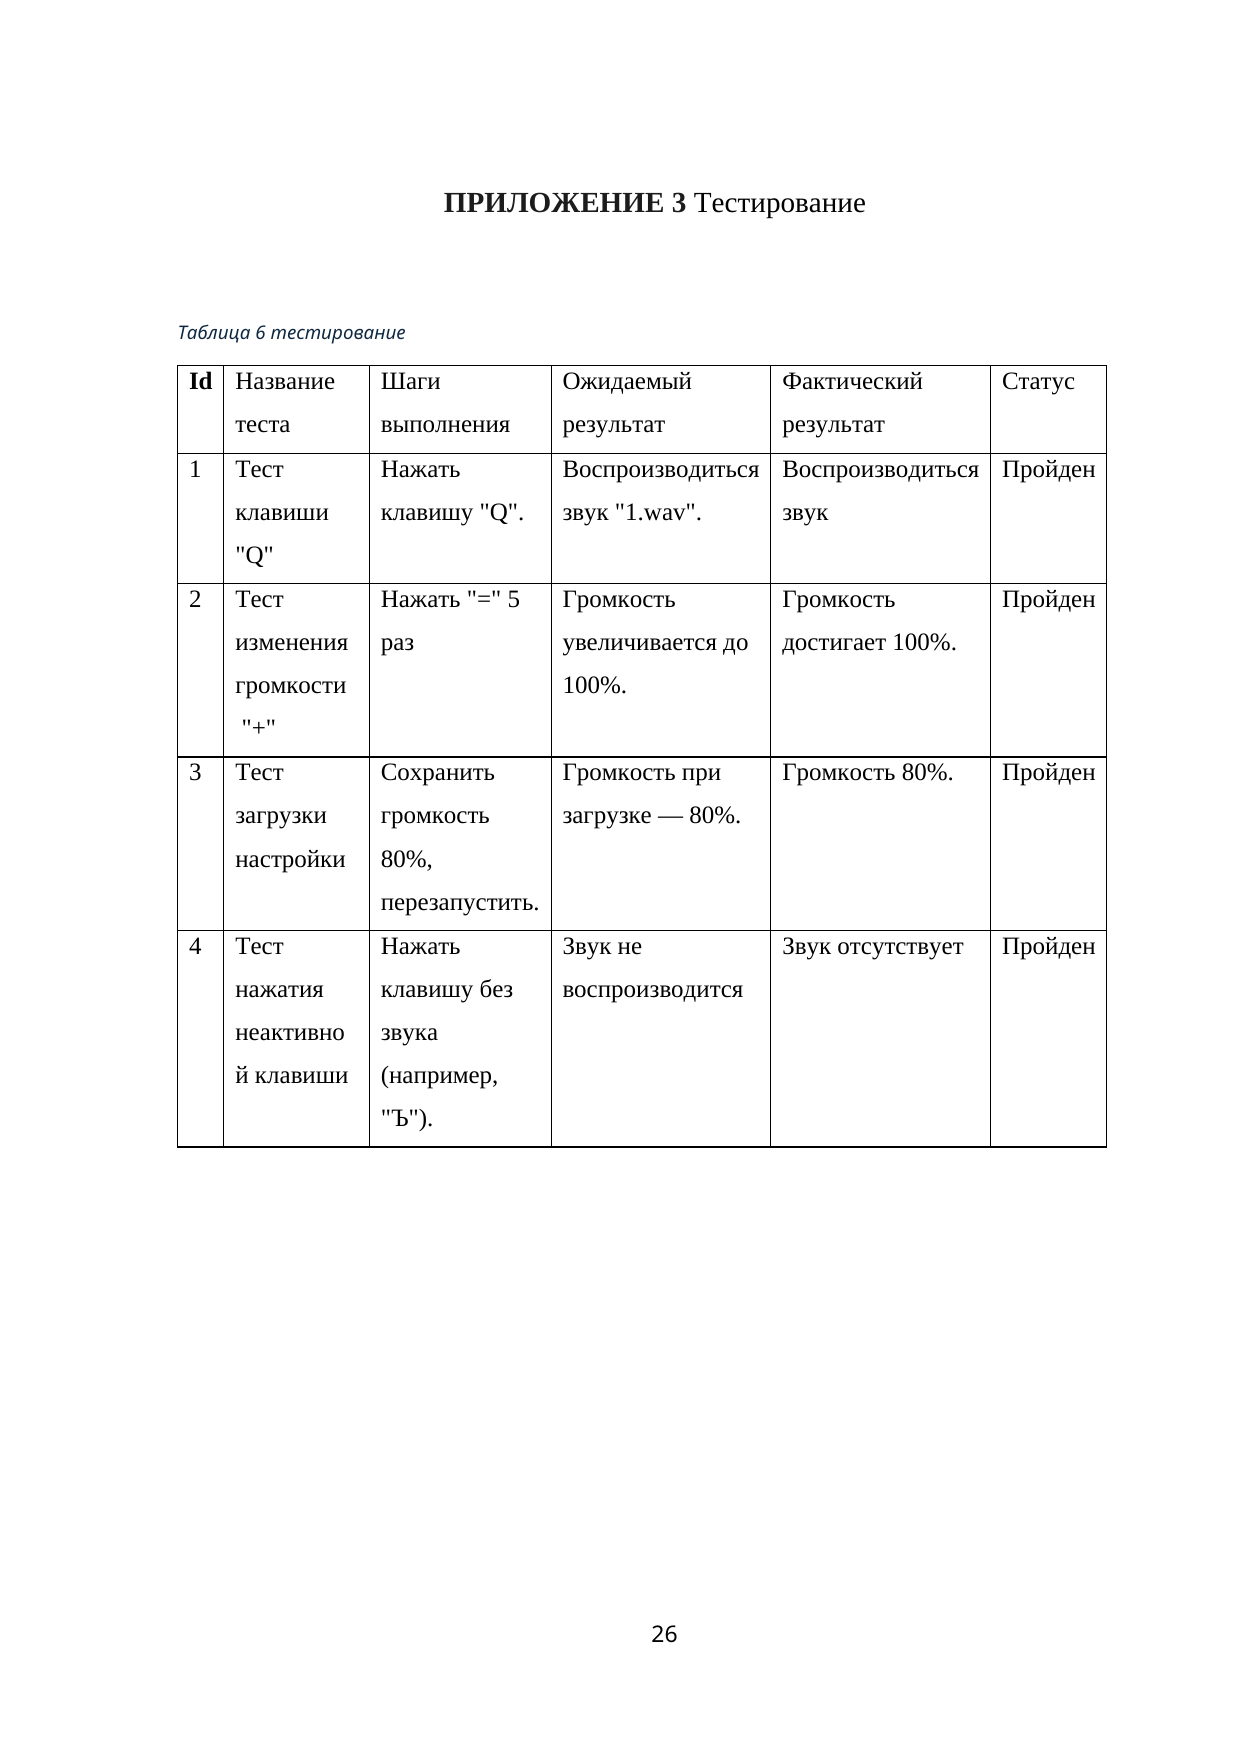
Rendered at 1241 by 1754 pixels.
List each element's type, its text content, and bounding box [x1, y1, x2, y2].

table_cell Тест загрузки настройки [224, 758, 369, 930]
table_cell Нажать "=" 5 раз [370, 584, 551, 756]
table_cell Пройден [991, 584, 1106, 756]
table_header Шаги выполнения [370, 366, 551, 453]
table_cell 1 [178, 454, 223, 583]
table_header Ожидаемый результат [552, 366, 770, 453]
table_cell Громкость 80%. [771, 758, 990, 930]
table_cell Звук не воспроизводится [552, 931, 770, 1146]
table_header Фактический результат [771, 366, 990, 453]
table_cell Звук отсутствует [771, 931, 990, 1146]
table_header Статус [991, 366, 1106, 453]
table_cell Воспроизводиться звук [771, 454, 990, 583]
text Таблица 1 тестирование [177, 319, 1152, 344]
table_cell Пройден [991, 931, 1106, 1146]
table_header Название теста [224, 366, 369, 453]
table_cell 2 [178, 584, 223, 756]
table_cell Воспроизводиться звук "1.wav". [552, 454, 770, 583]
table_cell Пройден [991, 454, 1106, 583]
text ПРИЛОЖЕНИЕ 3 Тестирование [215, 185, 1152, 219]
table_cell Громкость увеличивается до 100%. [552, 584, 770, 756]
table_cell Громкость при загрузке — 80%. [552, 758, 770, 930]
table_cell Громкость достигает 100%. [771, 584, 990, 756]
table_cell Тест изменения громкости "+" [224, 584, 369, 756]
table_header Id [178, 366, 223, 453]
table_cell 3 [178, 758, 223, 930]
table_cell 4 [178, 931, 223, 1146]
table_cell Сохранить громкость 80%, перезапустить. [370, 758, 551, 930]
table_cell Пройден [991, 758, 1106, 930]
table_cell Нажать клавишу "Q". [370, 454, 551, 583]
table_cell Нажать клавишу без звука (например, "Ъ"). [370, 931, 551, 1146]
table_cell Тест клавиши "Q" [224, 454, 369, 583]
table_cell Тест нажатия неактивной клавиши [224, 931, 369, 1146]
